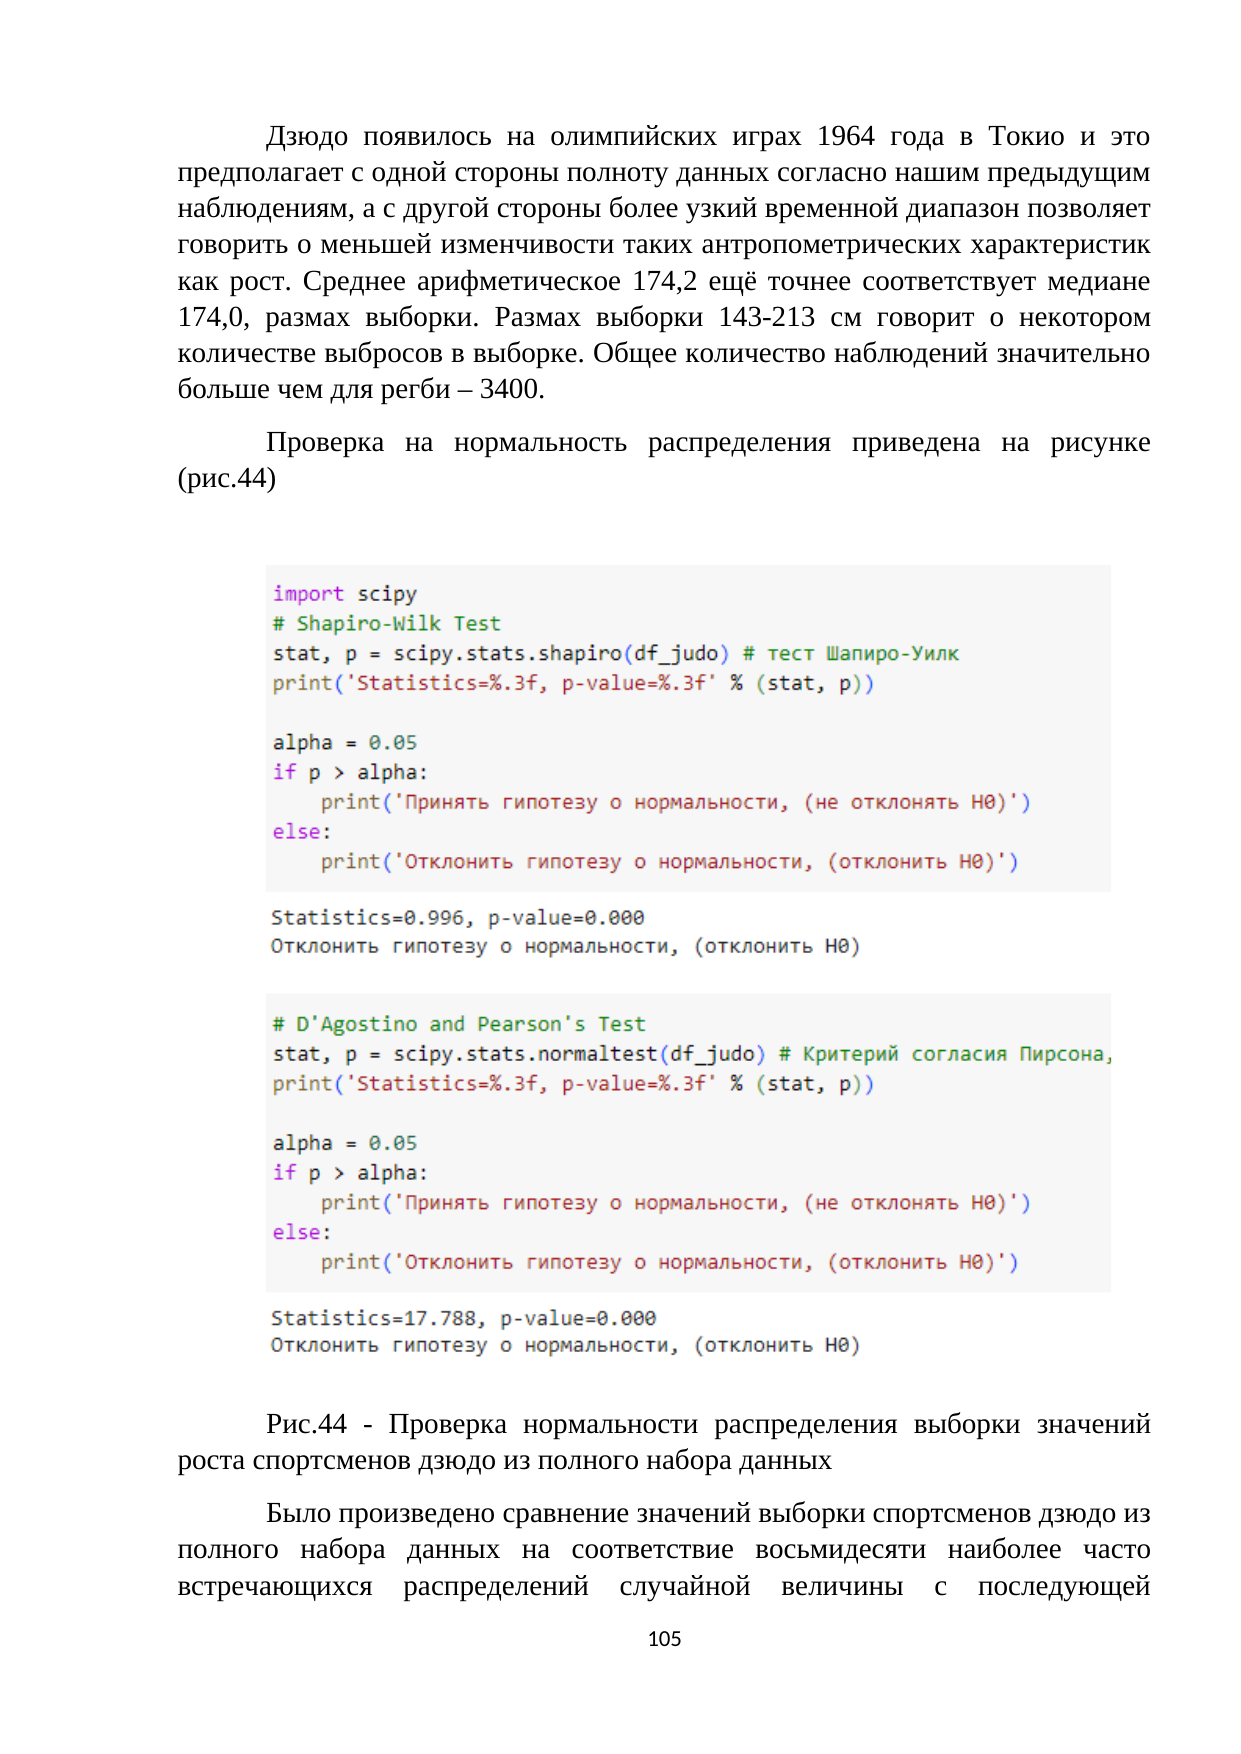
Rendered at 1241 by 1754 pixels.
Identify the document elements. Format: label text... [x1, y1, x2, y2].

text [177, 1495, 1152, 1601]
text Дзюдо появилось на олимпийских играх 1964 года в Токио и это предполагает с одной стороны полноту данных согласно нашим предыдущим наблюдениям, а с другой стороны более узкий временной диапазон позволяет говорить о меньшей изменчивости таких антропометрических характеристик как рост. Среднее арифметическое 174,2 ещё точнее соответствует медиане 174,0, размах выборки. Размах выборки 143-213 см говорит о некотором количестве выбросов в выборке. Общее количество наблюдений значительно больше чем для регби – 3400. [177, 118, 1152, 405]
text Рис.44 - Проверка нормальности распределения выборки значений роста спортсменов дзюдо из полного набора данных [177, 1406, 1152, 1476]
text Проверка на нормальность распределения приведена на рисунке (рис.44) [177, 424, 1152, 494]
picture [265, 565, 1112, 1388]
